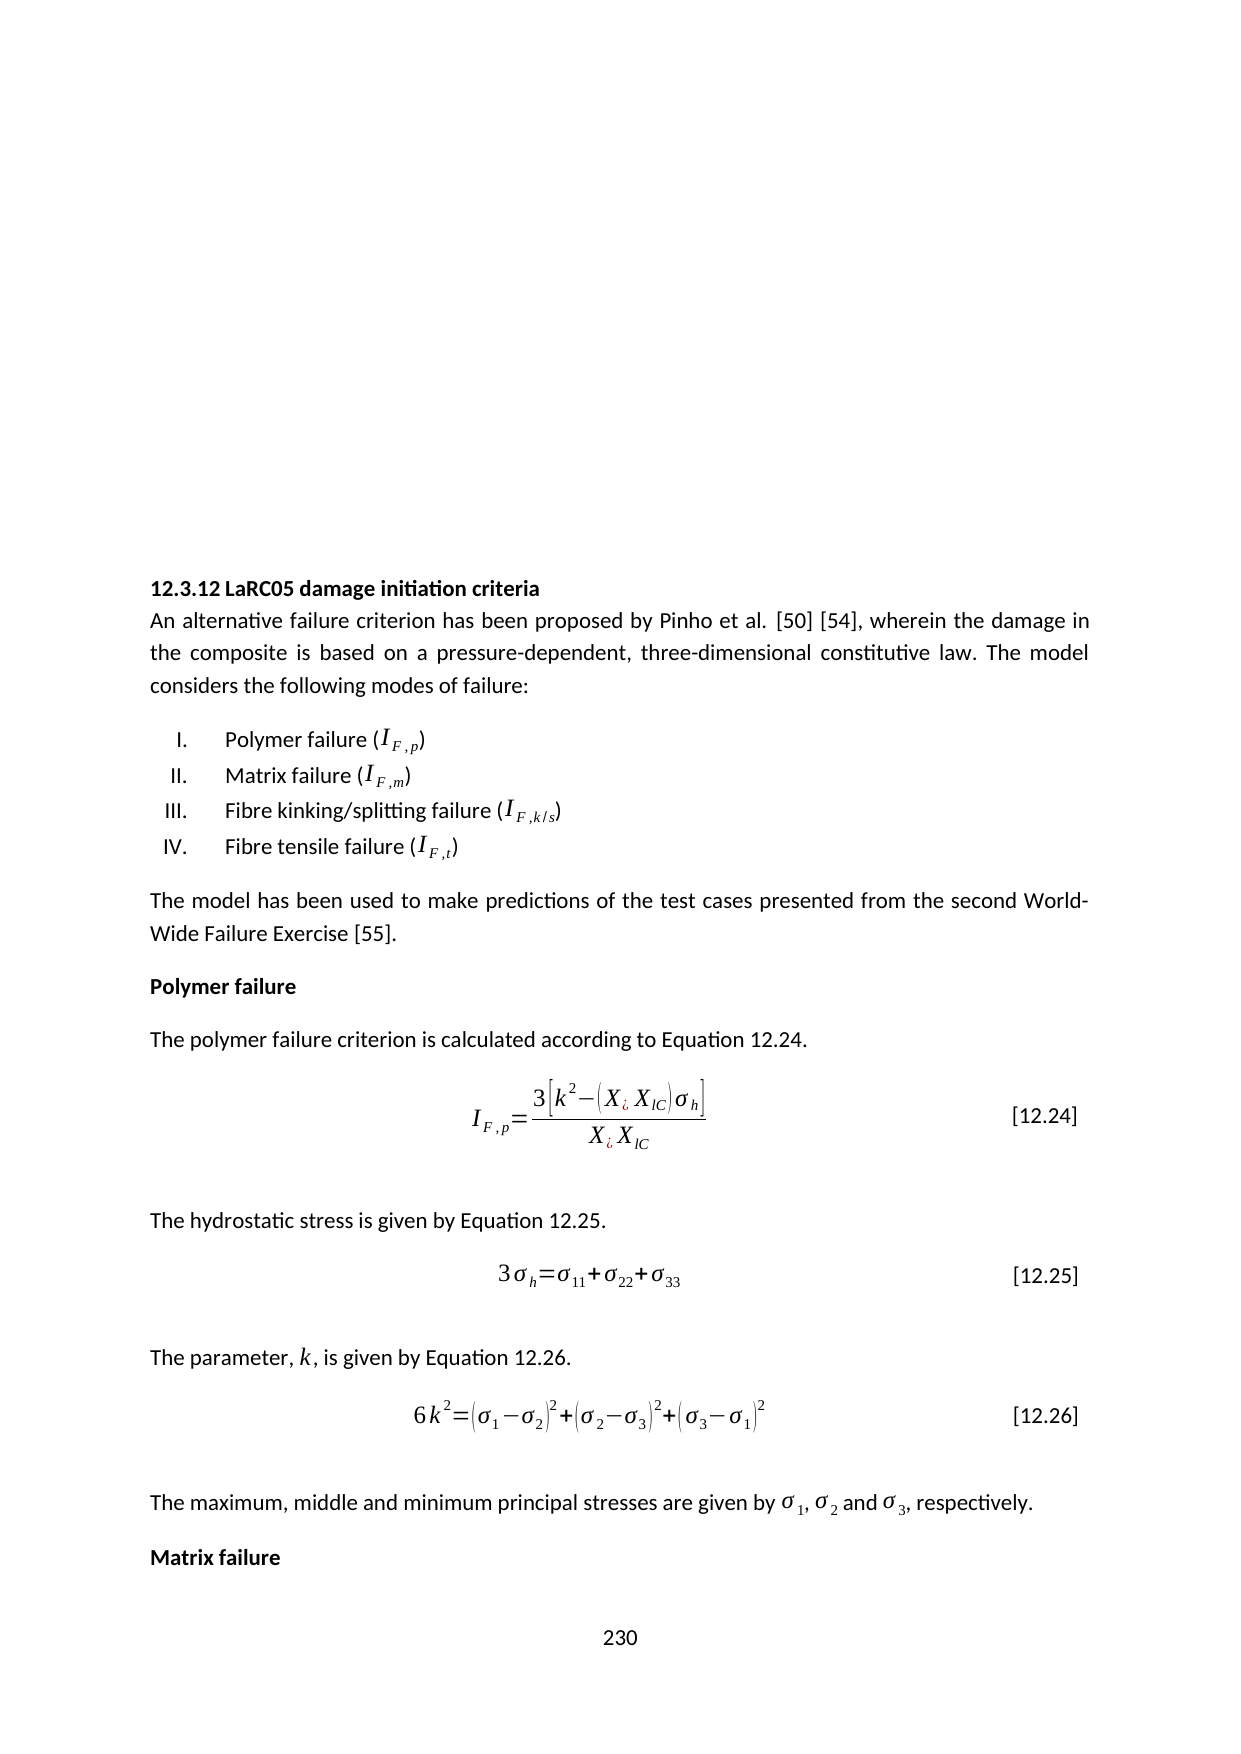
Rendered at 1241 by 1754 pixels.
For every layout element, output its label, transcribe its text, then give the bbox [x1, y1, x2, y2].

text Polymer failure [150, 972, 1090, 1000]
list Fibre tensile failure () [187, 830, 1090, 862]
text An alternative failure criterion has been proposed by Pinho et al., wherein the damage in the composite is based on a pressure-dependent, three-dimensional constitutive law. The model considers the following modes of failure: [150, 606, 1090, 699]
list Matrix failure () [187, 759, 1090, 791]
list Polymer failure () [187, 724, 1090, 755]
subtitle 12.3.12 LaRC05 damage initiation criteria [150, 574, 1090, 602]
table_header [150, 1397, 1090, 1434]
text The polymer failure criterion is calculated according to Equation 12.24. [150, 1025, 1090, 1053]
list Fibre kinking/splitting failure () [187, 795, 1090, 826]
text The hydrostatic stress is given by Equation 12.25. [150, 1206, 1090, 1234]
text The maximum, middle and minimum principal stresses are given by , and , respectively. [150, 1487, 1090, 1518]
text The parameter, , is given by Equation 12.26. [150, 1343, 1090, 1372]
text The model has been used to make predictions of the test cases presented from the second World-Wide Failure Exercise. [150, 887, 1090, 947]
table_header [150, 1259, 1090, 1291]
text Matrix failure [150, 1543, 1090, 1571]
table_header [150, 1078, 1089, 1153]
